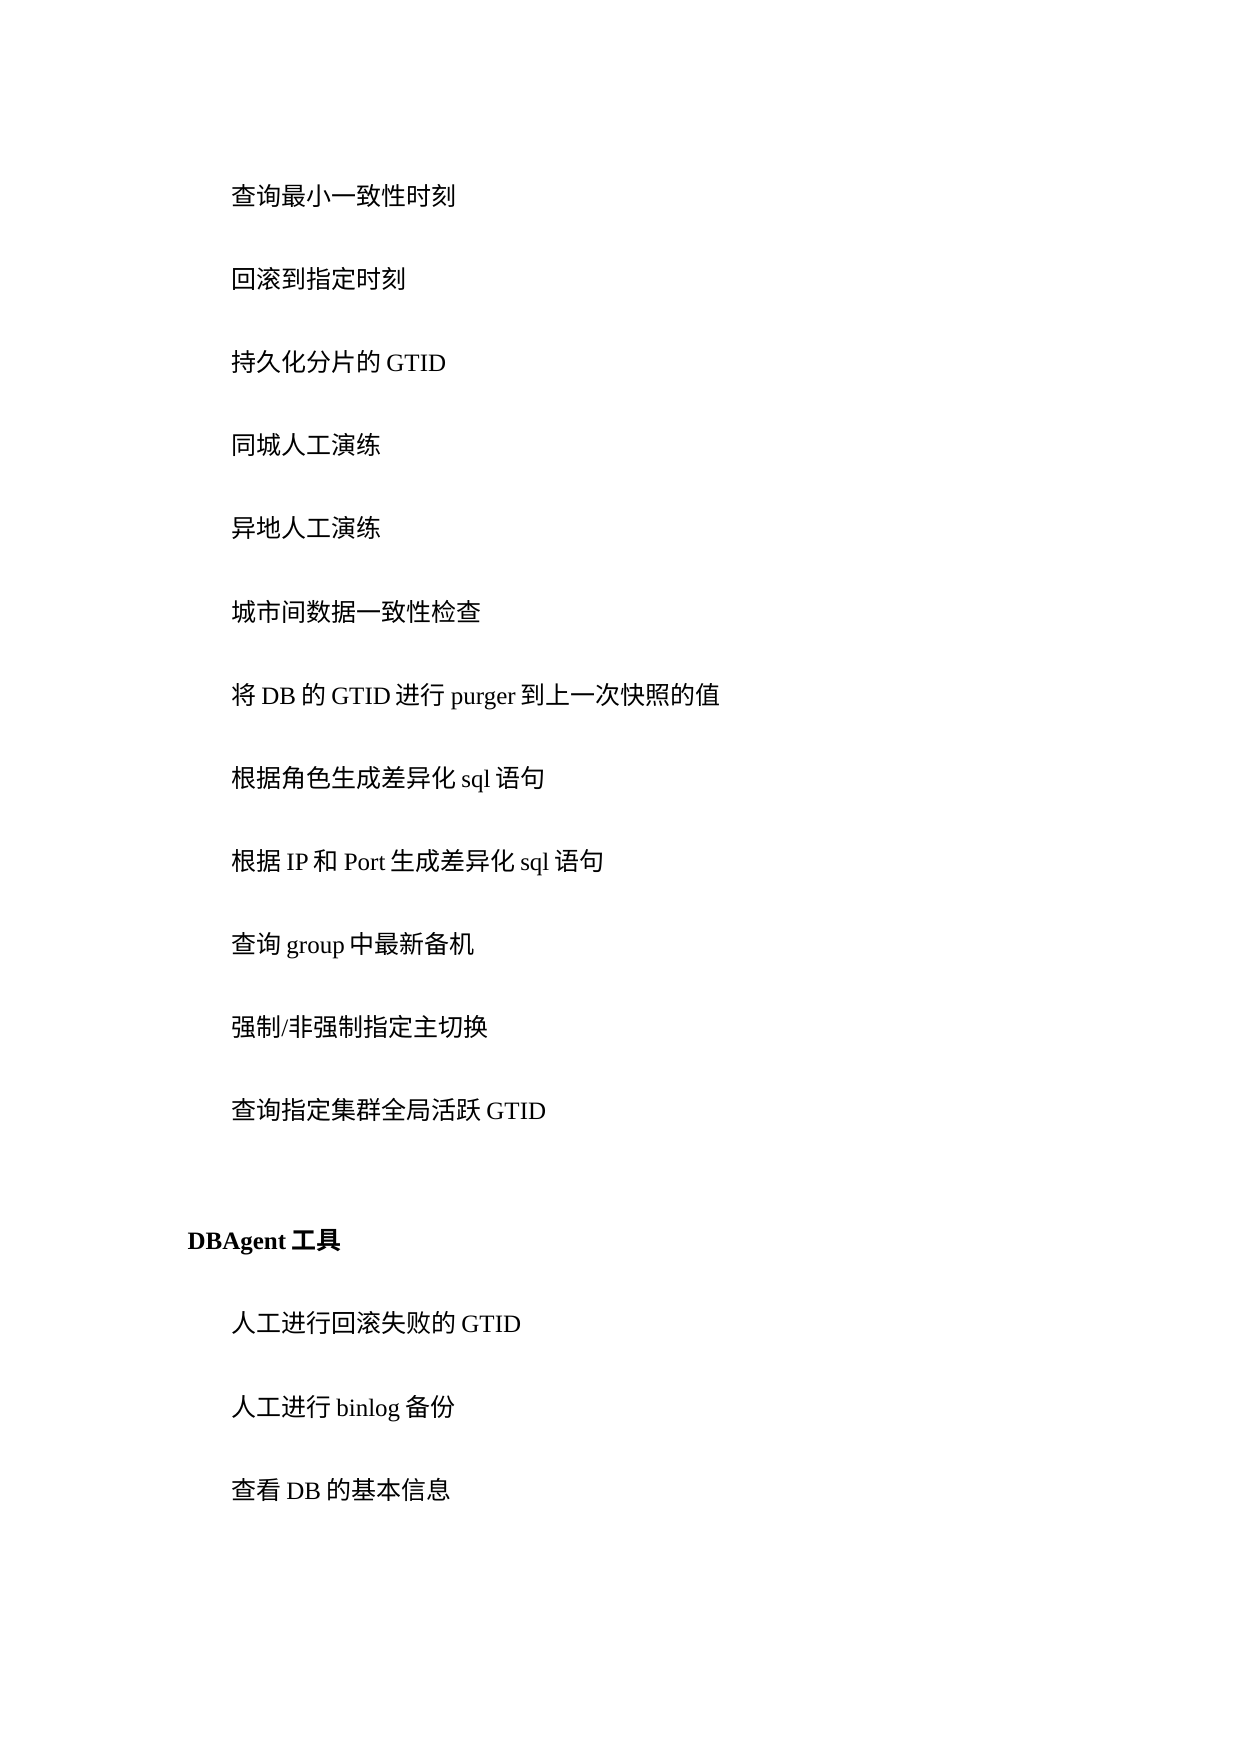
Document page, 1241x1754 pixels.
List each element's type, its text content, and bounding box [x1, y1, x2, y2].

text 强制/非强制指定主切换 [187, 993, 1053, 1058]
text 人工进行回滚失败的GTID [187, 1289, 1053, 1354]
text 查询指定集群全局活跃GTID [187, 1076, 1053, 1141]
text 根据角色生成差异化sql语句 [187, 744, 1053, 809]
text 回滚到指定时刻 [187, 245, 1053, 310]
text 查询最小一致性时刻 [187, 162, 1053, 227]
subtitle DBAgent工具 [187, 1206, 1053, 1271]
text 查询group中最新备机 [187, 910, 1053, 975]
text 异地人工演练 [187, 494, 1053, 559]
text 查看DB的基本信息 [187, 1456, 1053, 1521]
text 将DB的GTID进行purger到上一次快照的值 [187, 661, 1053, 726]
text 同城人工演练 [187, 411, 1053, 476]
text 人工进行binlog备份 [187, 1373, 1053, 1438]
text 城市间数据一致性检查 [187, 578, 1053, 643]
text 持久化分片的GTID [187, 328, 1053, 393]
text 根据IP和Port生成差异化sql语句 [187, 827, 1053, 892]
